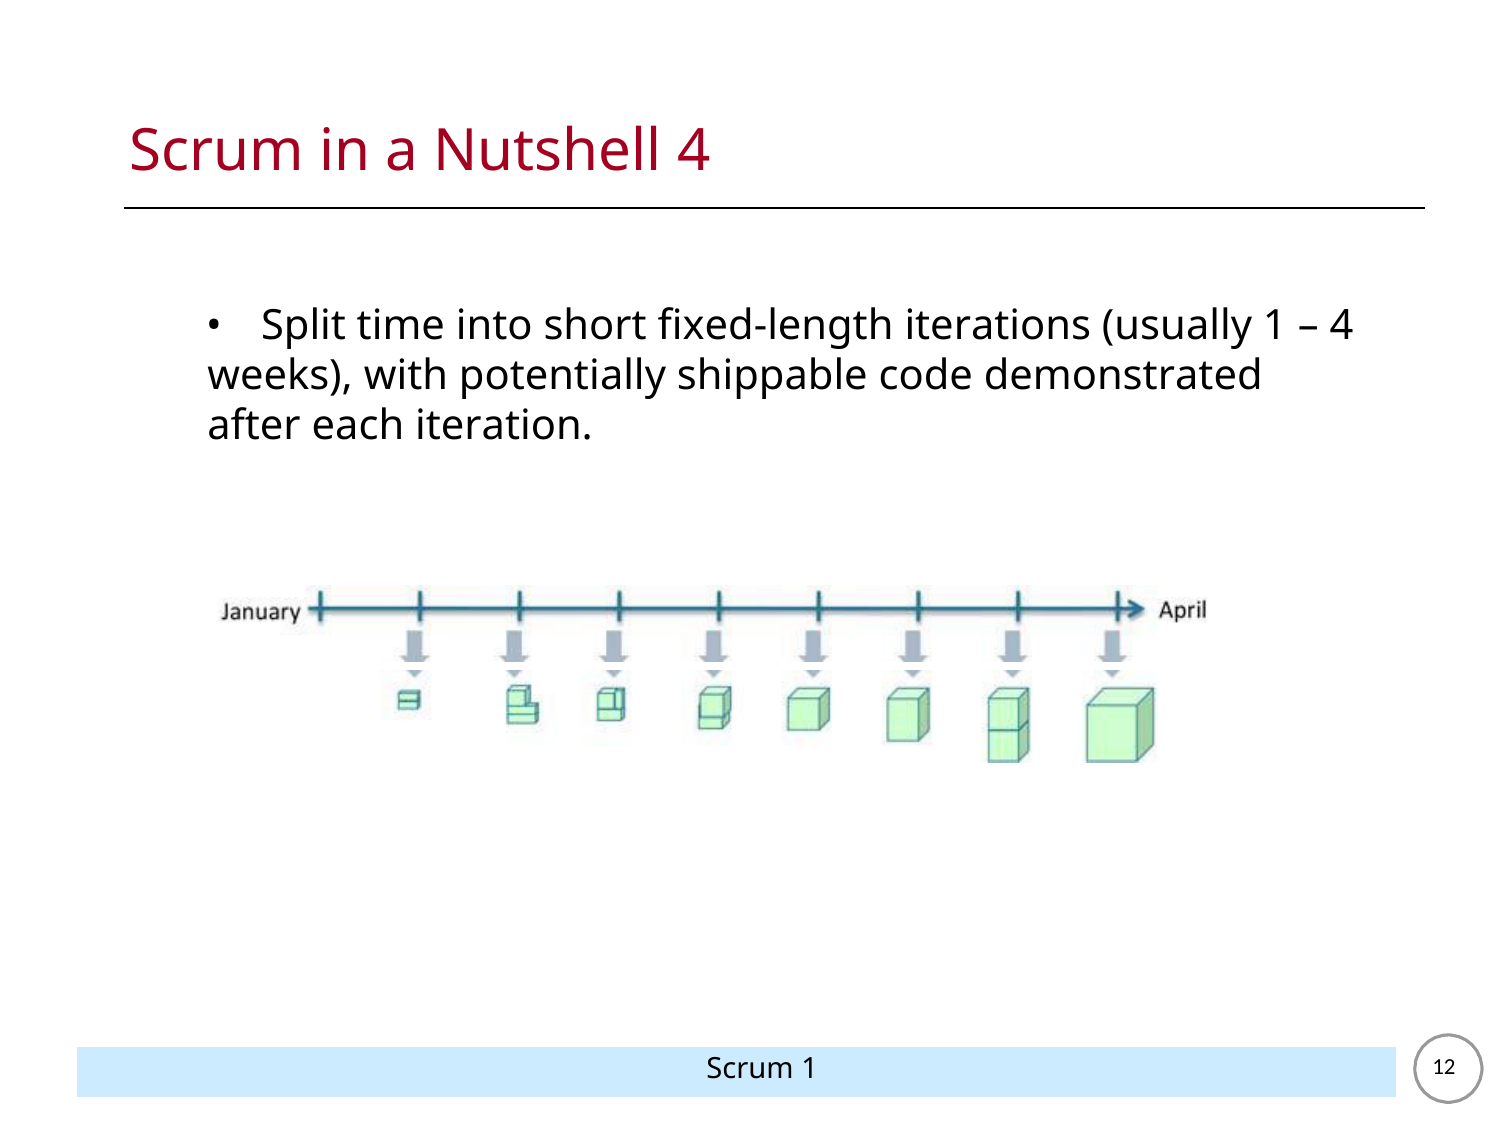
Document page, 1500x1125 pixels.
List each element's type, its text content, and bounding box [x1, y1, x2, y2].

picture [206, 670, 1223, 763]
text • Split time into short fixed-length iterations (usually 1 – 4 [145, 298, 1414, 347]
text after each iteration. [207, 397, 1498, 447]
picture [206, 585, 1223, 662]
text weeks), with potentially shippable code demonstrated [207, 347, 1498, 397]
